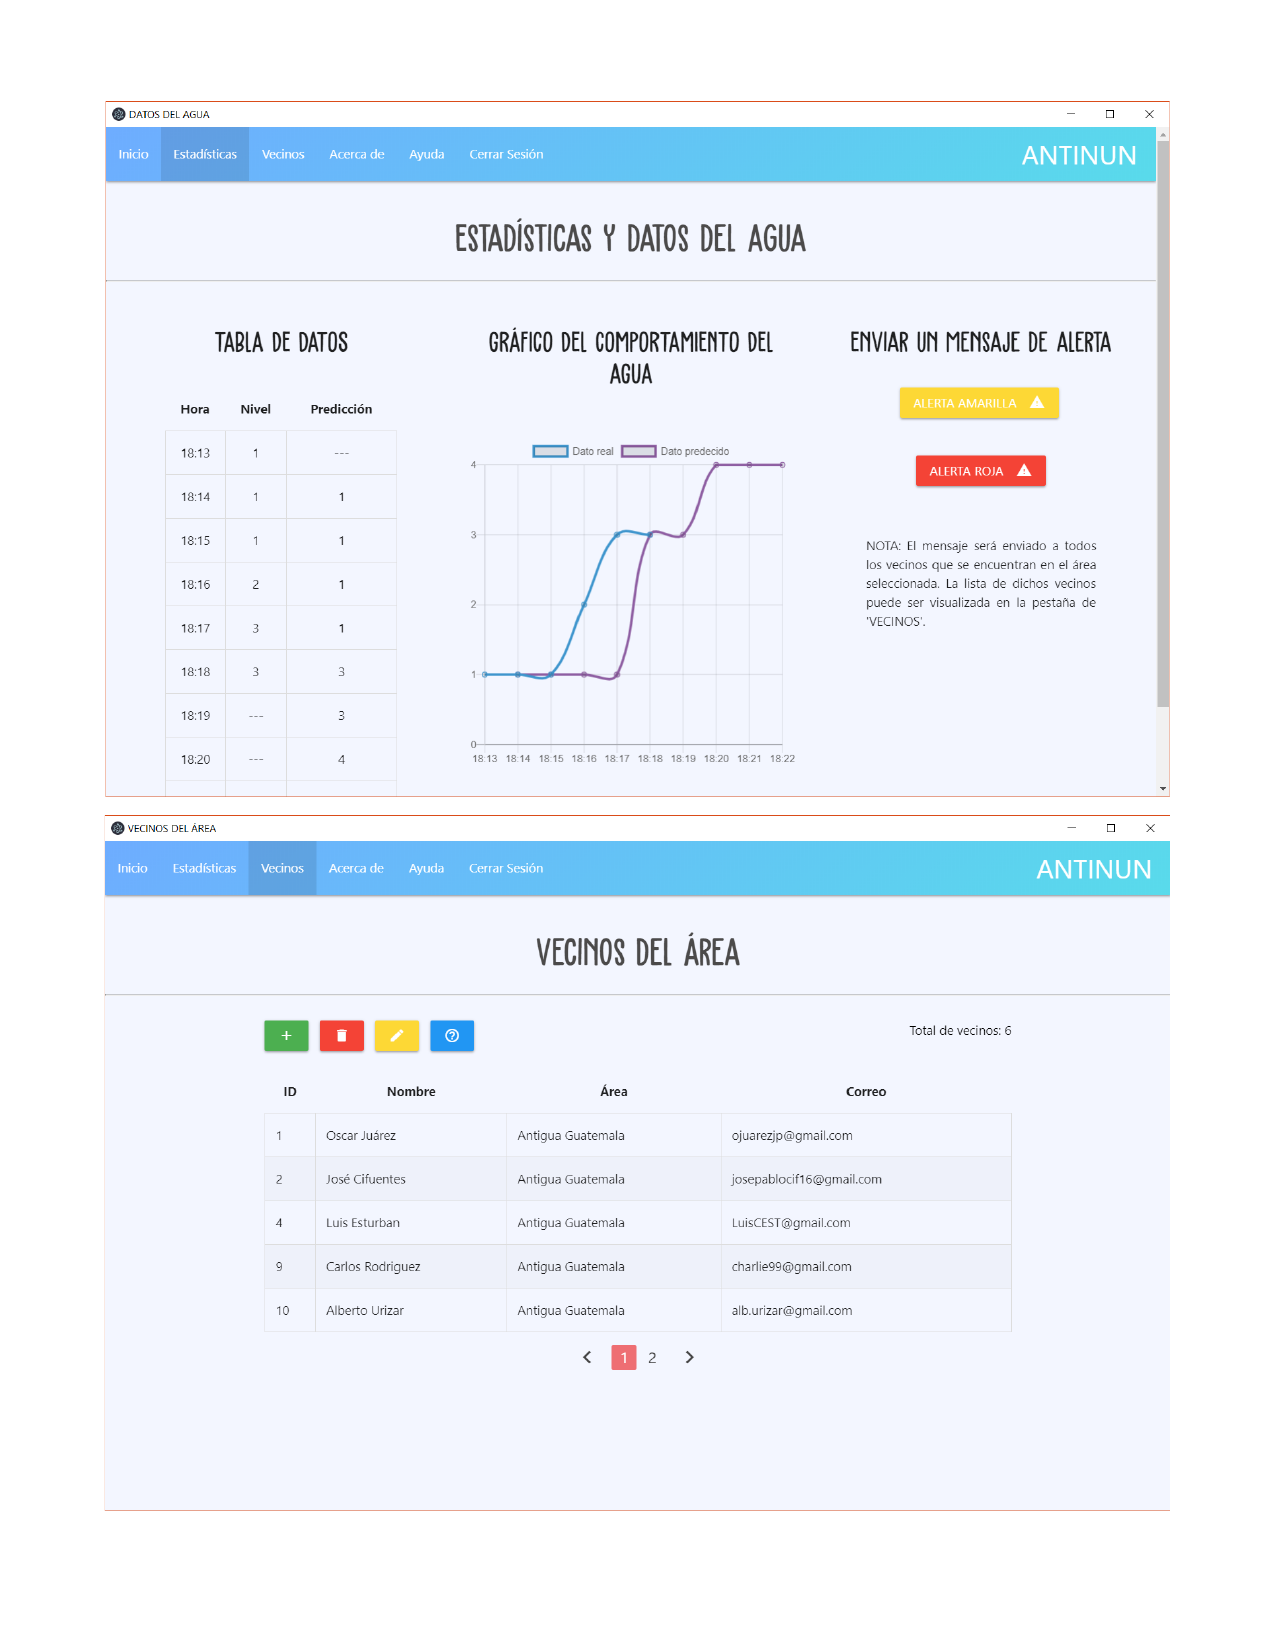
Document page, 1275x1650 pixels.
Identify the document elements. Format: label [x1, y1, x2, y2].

picture [104, 815, 1170, 1511]
picture [105, 101, 1170, 797]
